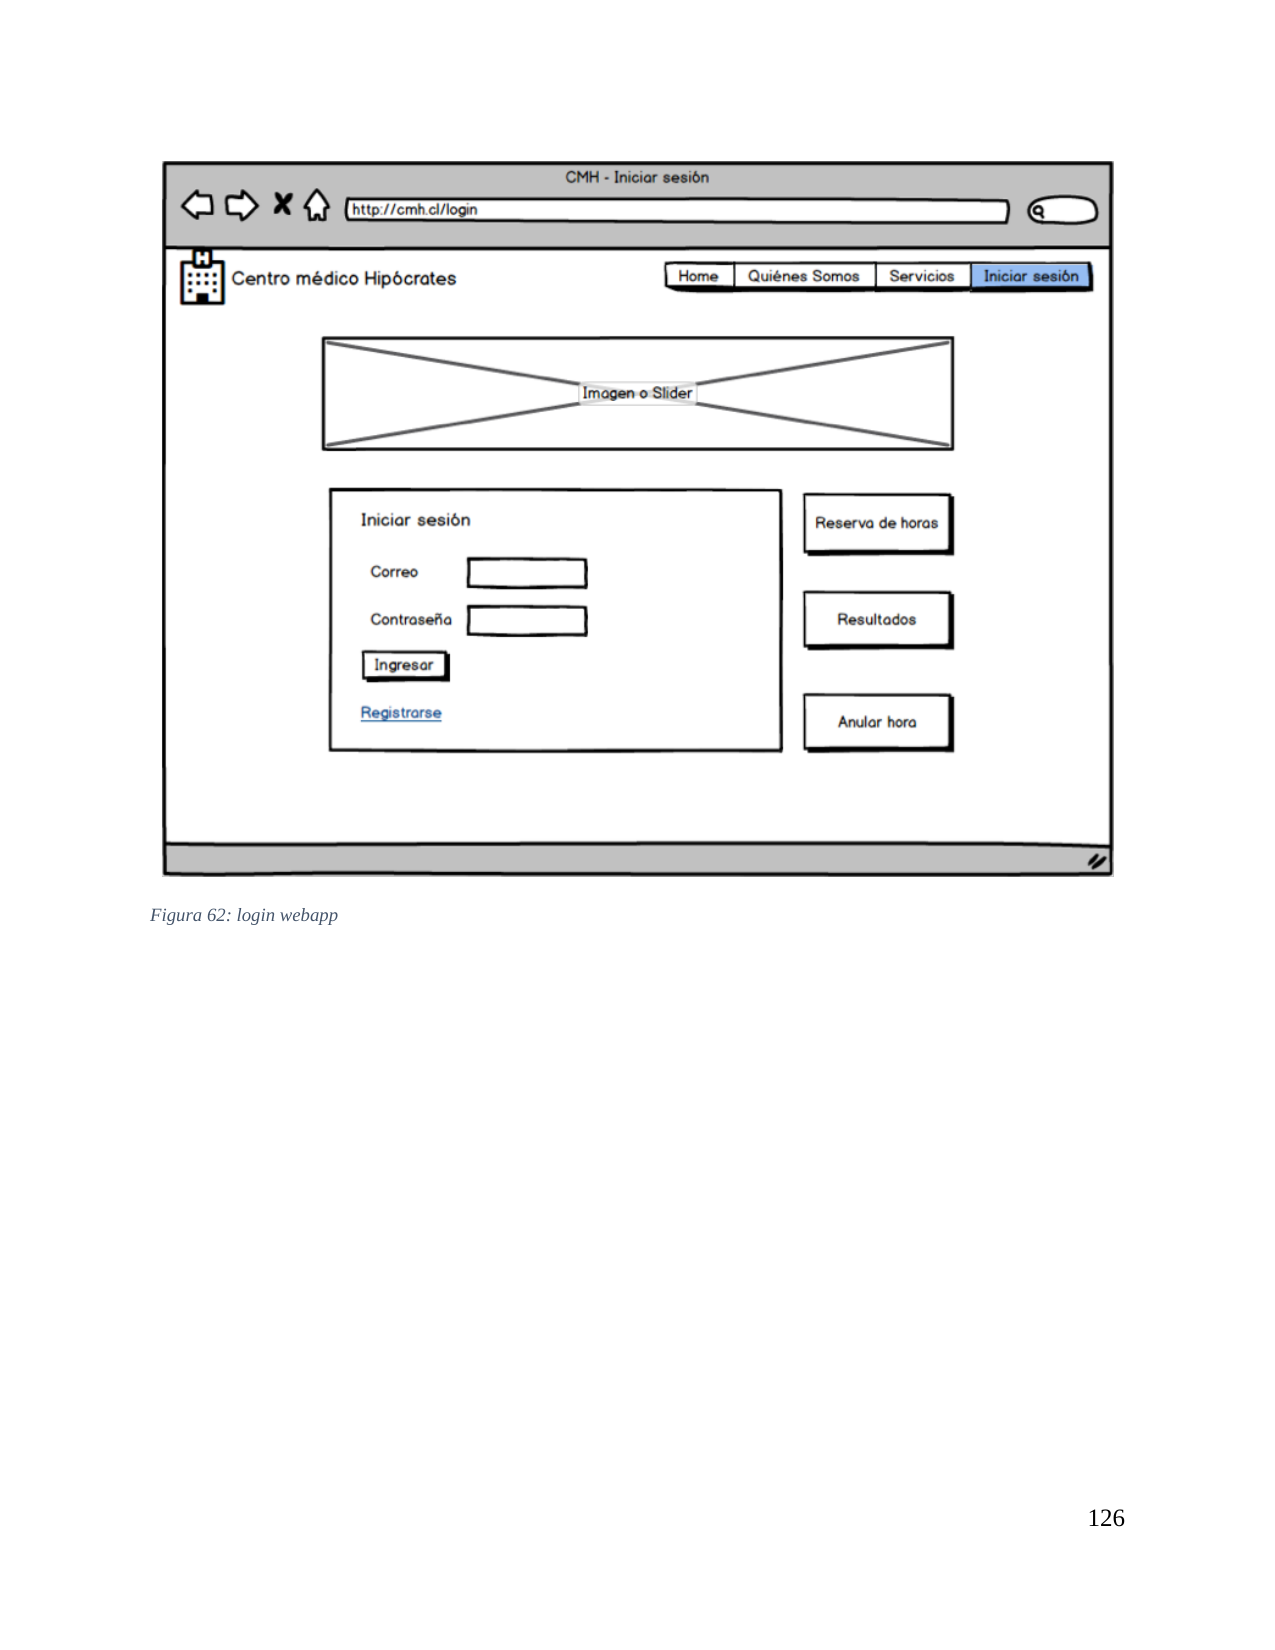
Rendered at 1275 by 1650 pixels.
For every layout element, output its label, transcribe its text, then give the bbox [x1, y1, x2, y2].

text Figura 62: login webapp [150, 905, 1125, 926]
picture [150, 150, 1125, 905]
